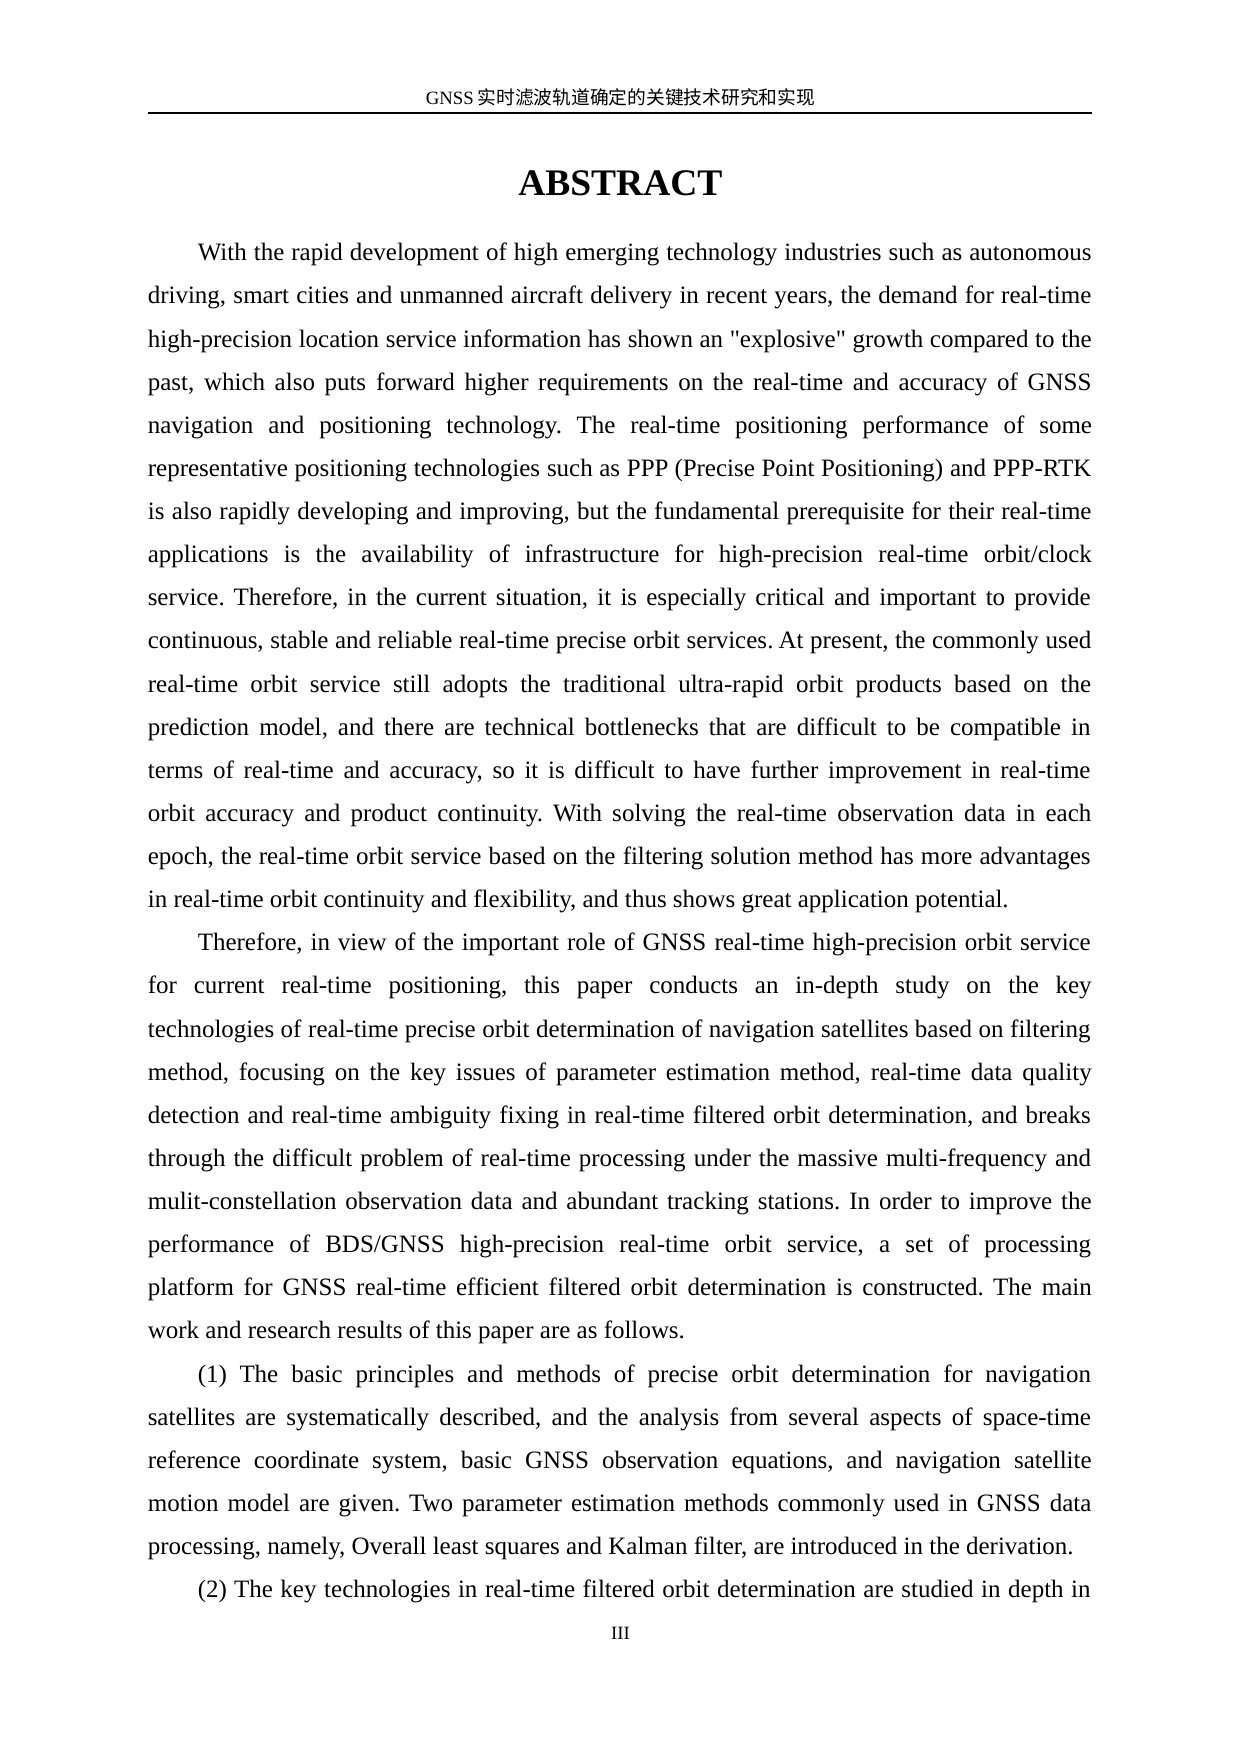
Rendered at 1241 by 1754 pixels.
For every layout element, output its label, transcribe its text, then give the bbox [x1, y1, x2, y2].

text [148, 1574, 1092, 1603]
text Therefore, in view of the important role of GNSS real-time high-precision orbit service for current real-time positioning, this paper conducts an in-depth study on the key technologies of real-time precise orbit determination of navigation satellites based on filtering method, focusing on the key issues of parameter estimation method, real-time data quality detection and real-time ambiguity fixing in real-time filtered orbit determination, and breaks through the difficult problem of real-time processing under the massive multi-frequency and mulit-constellation observation data and abundant tracking stations. In order to improve the performance of BDS/GNSS high-precision real-time orbit service, a set of processing platform for GNSS real-time efficient filtered orbit determination is constructed. The main work and research results of this paper are as follows. [148, 927, 1092, 1344]
text ABSTRACT [148, 160, 1092, 203]
text (1) The basic principles and methods of precise orbit determination for navigation satellites are systematically described, and the analysis from several aspects of space-time reference coordinate system, basic GNSS observation equations, and navigation satellite motion model are given. Two parameter estimation methods commonly used in GNSS data processing, namely, Overall least squares and Kalman filter, are introduced in the derivation. [148, 1359, 1092, 1560]
text With the rapid development of high emerging technology industries such as autonomous driving, smart cities and unmanned aircraft delivery in recent years, the demand for real-time high-precision location service information has shown an "explosive" growth compared to the past, which also puts forward higher requirements on the real-time and accuracy of GNSS navigation and positioning technology. The real-time positioning performance of some representative positioning technologies such as PPP (Precise Point Positioning) and PPP-RTK is also rapidly developing and improving, but the fundamental prerequisite for their real-time applications is the availability of infrastructure for high-precision real-time orbit/clock service. Therefore, in the current situation, it is especially critical and important to provide continuous, stable and reliable real-time precise orbit services. At present, the commonly used real-time orbit service still adopts the traditional ultra-rapid orbit products based on the prediction model, and there are technical bottlenecks that are difficult to be compatible in terms of real-time and accuracy, so it is difficult to have further improvement in real-time orbit accuracy and product continuity. With solving the real-time observation data in each epoch, the real-time orbit service based on the filtering solution method has more advantages in real-time orbit continuity and flexibility, and thus shows great application potential. [148, 237, 1092, 913]
